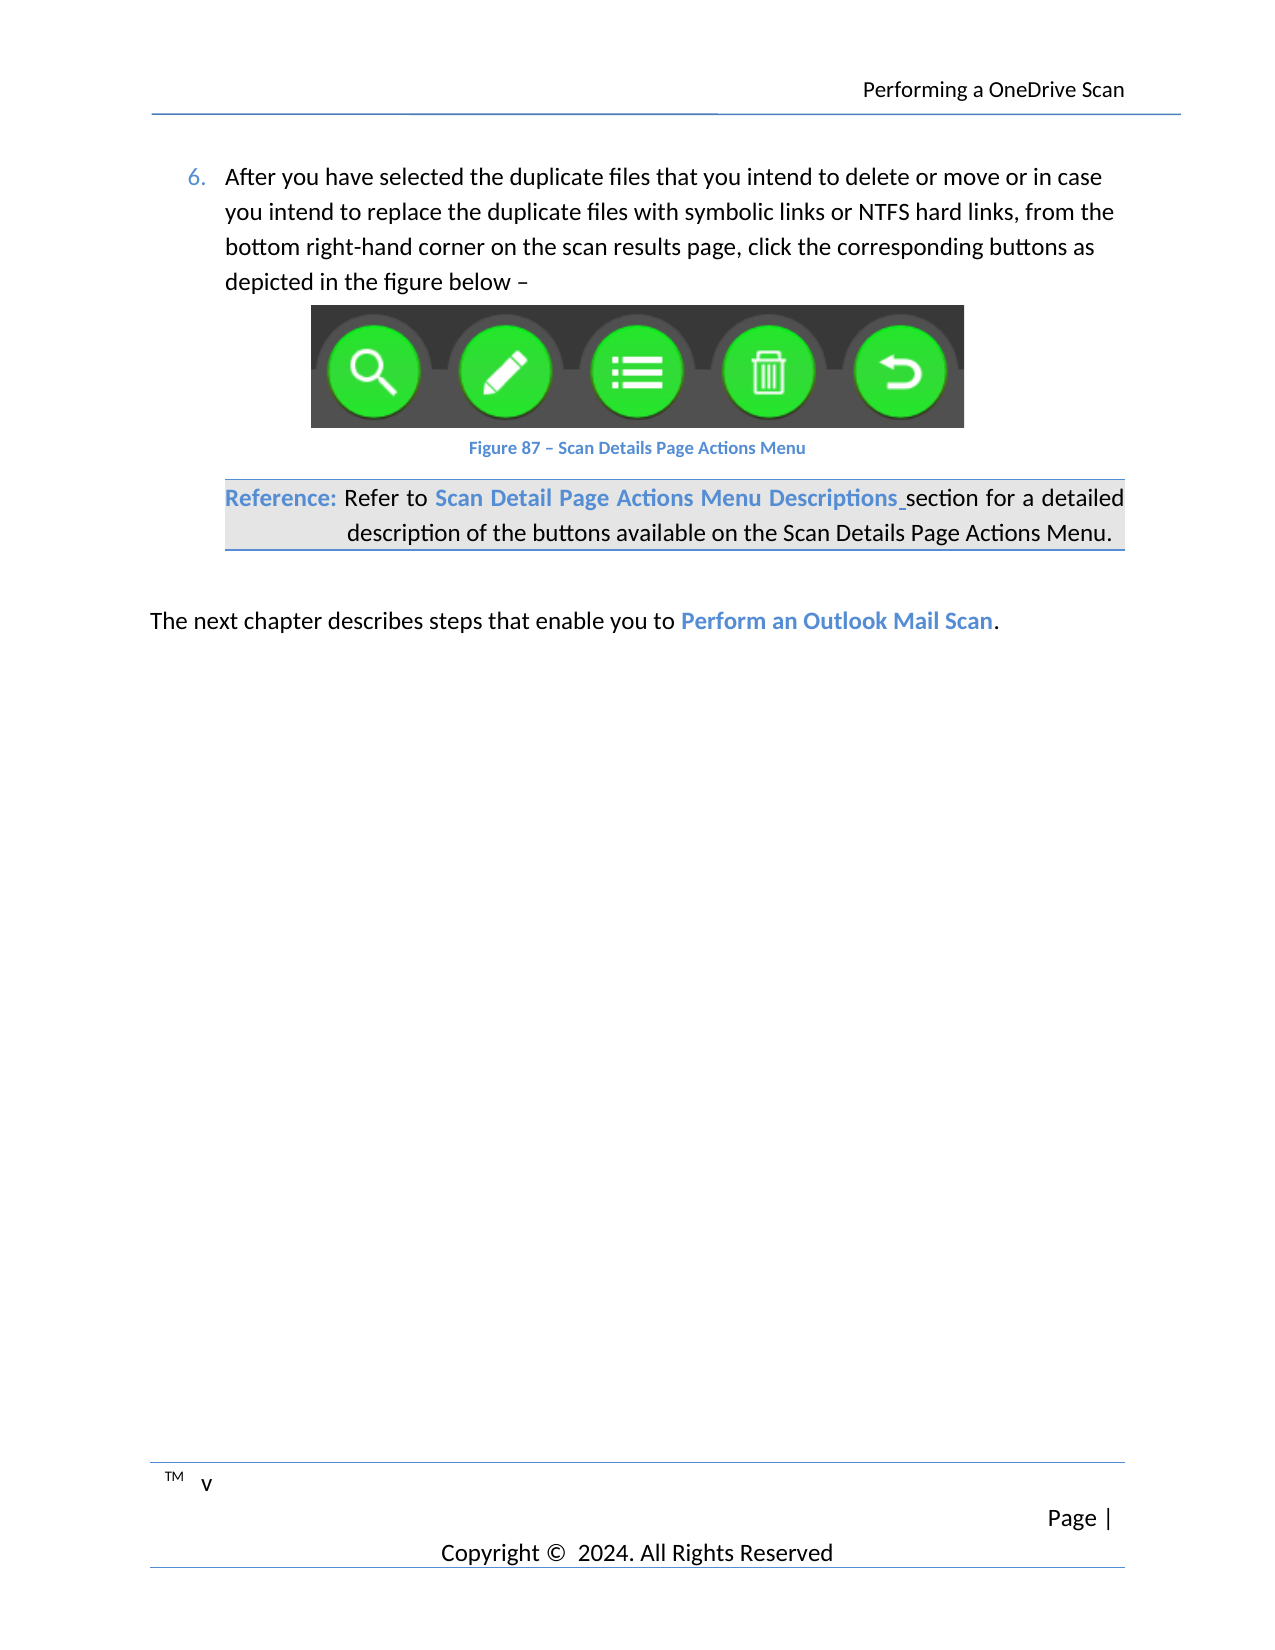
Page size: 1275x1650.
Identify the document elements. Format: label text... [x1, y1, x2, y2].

picture [311, 305, 965, 428]
list After you have selected the duplicate files that you intend to delete or move or in case you intend to replace the duplicate files with symbolic links or NTFS hard links, from the bottom right-hand corner on the scan results page, click the corresponding buttons as depicted in the figure below – [187, 161, 1125, 297]
text The next chapter describes steps that enable you to Perform an Outlook Mail Scan. [150, 605, 1125, 636]
text Reference: Refer to Scan Detail Page Actions Menu Descriptions section for a detailed description of the buttons available on the Scan Details Page Actions Menu. [225, 480, 1125, 549]
